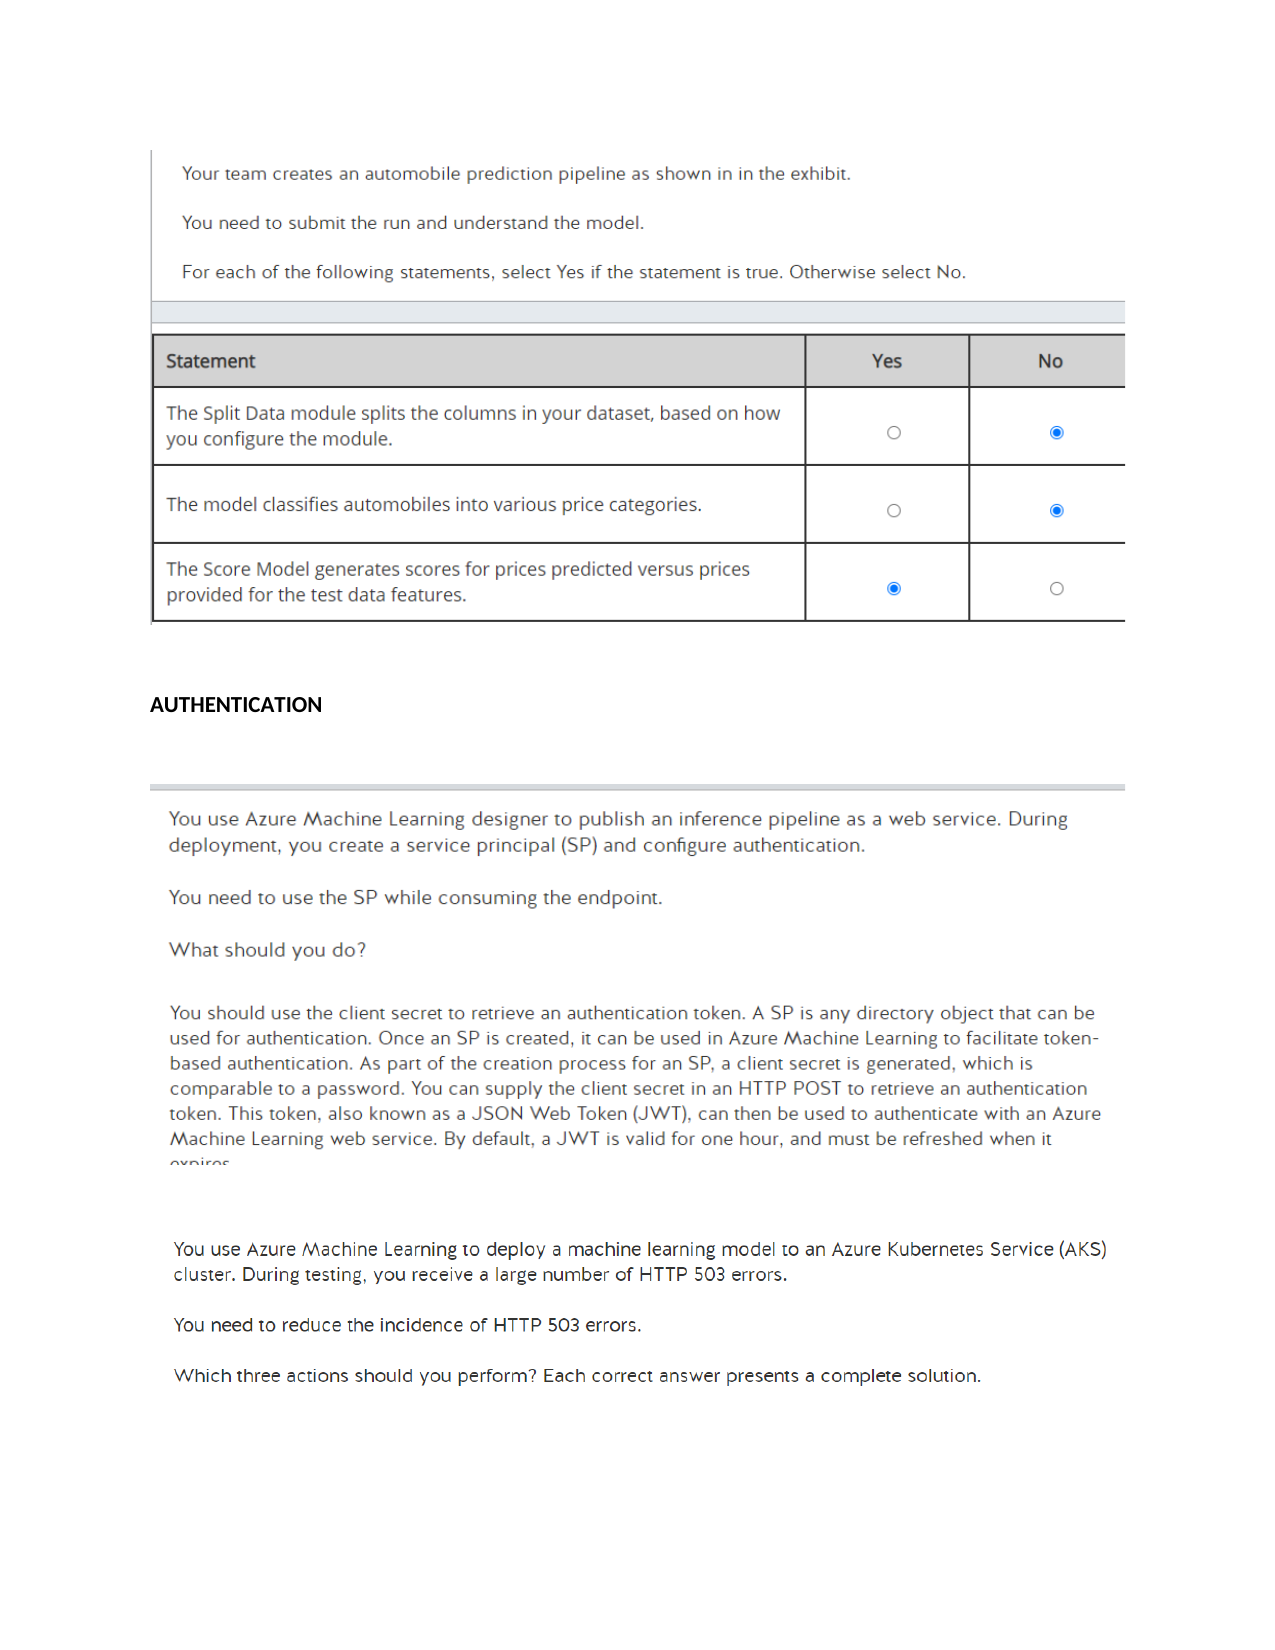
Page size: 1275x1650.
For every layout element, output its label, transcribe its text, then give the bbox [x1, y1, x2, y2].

picture [150, 991, 1125, 1165]
picture [150, 150, 1125, 625]
text AUTHENTICATION [150, 690, 1125, 718]
picture [150, 784, 1125, 973]
picture [150, 1230, 1125, 1402]
